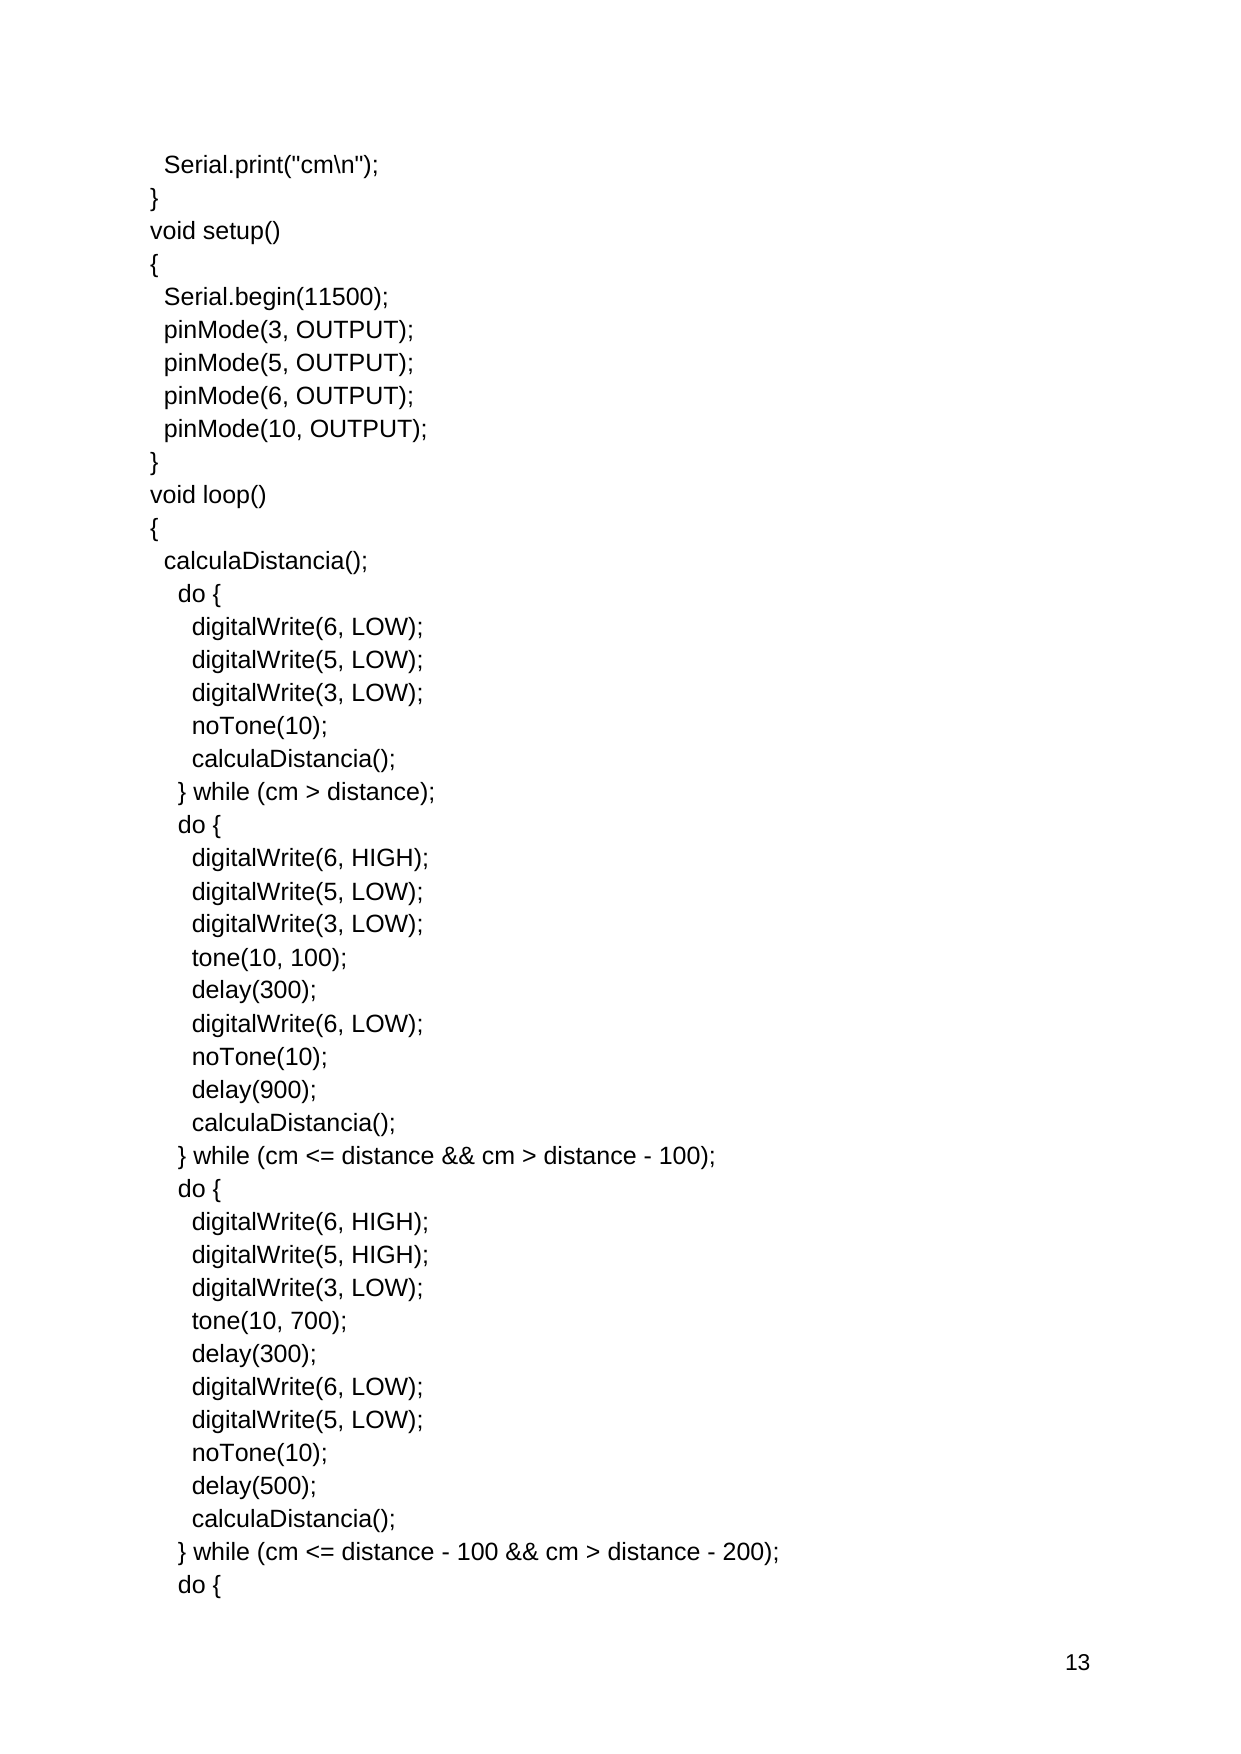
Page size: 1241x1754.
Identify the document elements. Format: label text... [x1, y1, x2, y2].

text pinMode(6, OUTPUT); [150, 381, 1090, 410]
text calculaDistancia(); [150, 1504, 1090, 1533]
text delay(300); [150, 976, 1090, 1004]
text digitalWrite(6, LOW); [150, 1008, 1090, 1037]
text digitalWrite(3, LOW); [150, 909, 1090, 938]
text digitalWrite(6, LOW); [150, 1372, 1090, 1401]
text pinMode(3, OUTPUT); [150, 315, 1090, 344]
text } while (cm <= distance && cm > distance - 100); [150, 1141, 1090, 1169]
text tone(10, 100); [150, 942, 1090, 971]
text } [150, 183, 1090, 212]
text noTone(10); [150, 1438, 1090, 1467]
text digitalWrite(5, LOW); [150, 876, 1090, 905]
text calculaDistancia(); [150, 1108, 1090, 1136]
text digitalWrite(3, LOW); [150, 678, 1090, 707]
text { [150, 513, 1090, 542]
text do { [150, 1174, 1090, 1202]
text } while (cm > distance); [150, 777, 1090, 806]
text digitalWrite(6, HIGH); [150, 843, 1090, 872]
text calculaDistancia(); [150, 744, 1090, 773]
text void loop() [150, 480, 1090, 509]
text delay(300); [150, 1339, 1090, 1367]
text } while (cm <= distance - 100 && cm > distance - 200); [150, 1537, 1090, 1566]
text } [150, 447, 1090, 476]
text digitalWrite(5, LOW); [150, 645, 1090, 674]
text { [150, 249, 1090, 278]
text Serial.print("cm\n"); [150, 150, 1090, 179]
text digitalWrite(3, LOW); [150, 1273, 1090, 1301]
text void setup() [150, 216, 1090, 245]
text do { [150, 579, 1090, 608]
text tone(10, 700); [150, 1306, 1090, 1334]
text digitalWrite(6, LOW); [150, 612, 1090, 641]
text digitalWrite(5, LOW); [150, 1405, 1090, 1433]
text noTone(10); [150, 1042, 1090, 1070]
text pinMode(5, OUTPUT); [150, 348, 1090, 377]
text delay(900); [150, 1074, 1090, 1103]
text pinMode(10, OUTPUT); [150, 414, 1090, 443]
text digitalWrite(5, HIGH); [150, 1240, 1090, 1268]
text digitalWrite(6, HIGH); [150, 1207, 1090, 1235]
text do { [150, 810, 1090, 839]
text do { [150, 1570, 1090, 1599]
text calculaDistancia(); [150, 546, 1090, 575]
text Serial.begin(11500); [150, 282, 1090, 311]
text noTone(10); [150, 711, 1090, 740]
text delay(500); [150, 1471, 1090, 1499]
